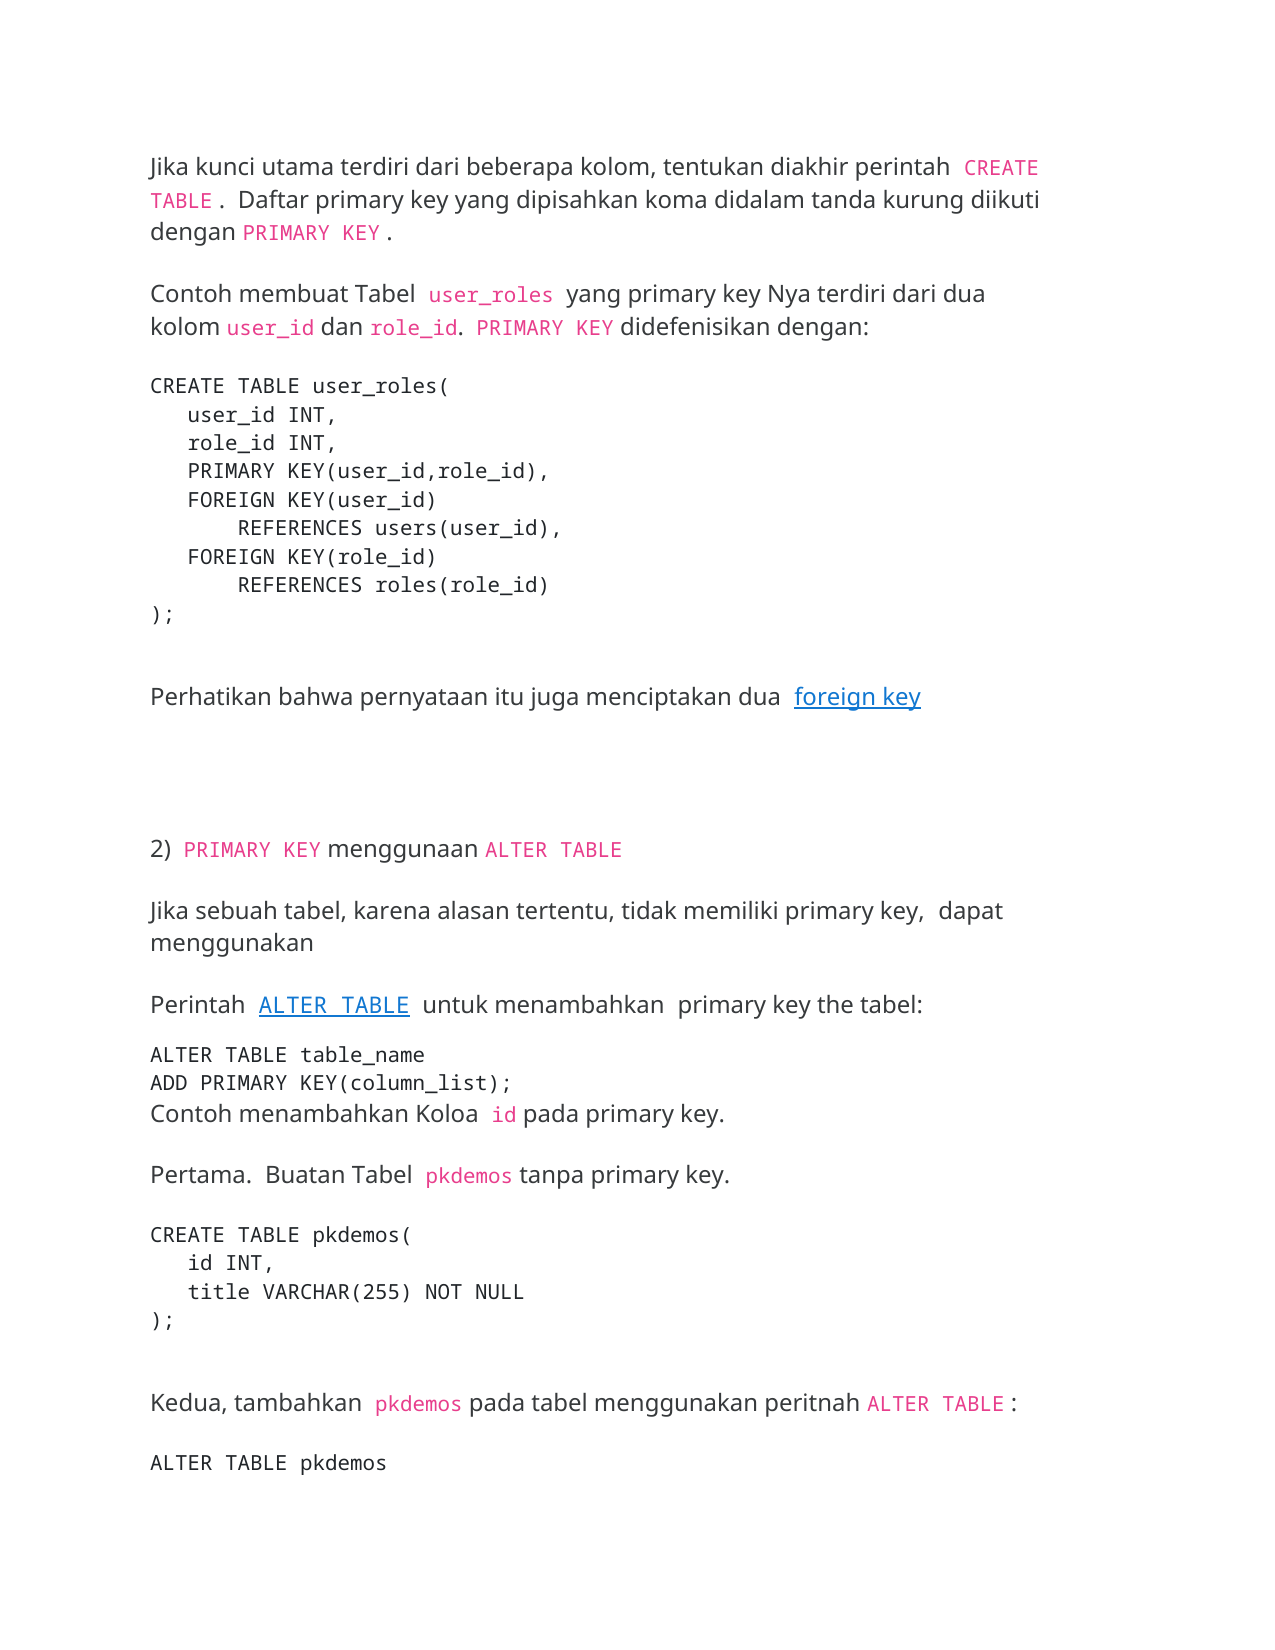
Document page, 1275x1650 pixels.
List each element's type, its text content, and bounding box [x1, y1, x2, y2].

text Contoh menambahkan Koloa id pada primary key. [150, 1097, 1125, 1129]
text 2) PRIMARY KEY menggunaan ALTER TABLE [150, 832, 1125, 864]
text Contoh membuat Tabel user_roles yang primary key Nya terdiri dari dua kolom user_id dan role_id. PRIMARY KEY didefenisikan dengan: [150, 277, 1125, 342]
text ALTER TABLE table_name [150, 1040, 1125, 1068]
text FOREIGN KEY(user_id) [150, 485, 1125, 513]
text ADD PRIMARY KEY(column_list); [150, 1068, 1125, 1097]
text role_id INT, [150, 428, 1125, 457]
text ); [150, 1305, 1125, 1334]
text Kedua, tambahkan pkdemos pada tabel menggunakan peritnah ALTER TABLE : [150, 1386, 1125, 1418]
text REFERENCES users(user_id), [150, 513, 1125, 542]
text PRIMARY KEY(user_id,role_id), [150, 457, 1125, 485]
text title VARCHAR(255) NOT NULL [150, 1277, 1125, 1305]
text Perintah ALTER TABLE untuk menambahkan primary key the tabel: [150, 988, 1125, 1020]
text Pertama. Buatan Tabel pkdemos tanpa primary key. [150, 1158, 1125, 1191]
text CREATE TABLE user_roles( [150, 371, 1125, 400]
text ); [150, 599, 1125, 627]
text Perhatikan bahwa pernyataan itu juga menciptakan dua foreign key [150, 679, 1125, 712]
text ALTER TABLE pkdemos [150, 1448, 1125, 1476]
text Jika sebuah tabel, karena alasan tertentu, tidak memiliki primary key, dapat menggunakan [150, 893, 1125, 959]
text CREATE TABLE pkdemos( [150, 1220, 1125, 1248]
text id INT, [150, 1248, 1125, 1277]
text Jika kunci utama terdiri dari beberapa kolom, tentukan diakhir perintah CREATE TABLE . Daftar primary key yang dipisahkan koma didalam tanda kurung diikuti dengan PRIMARY KEY . [150, 150, 1125, 248]
text FOREIGN KEY(role_id) [150, 542, 1125, 570]
text user_id INT, [150, 400, 1125, 428]
text REFERENCES roles(role_id) [150, 570, 1125, 599]
